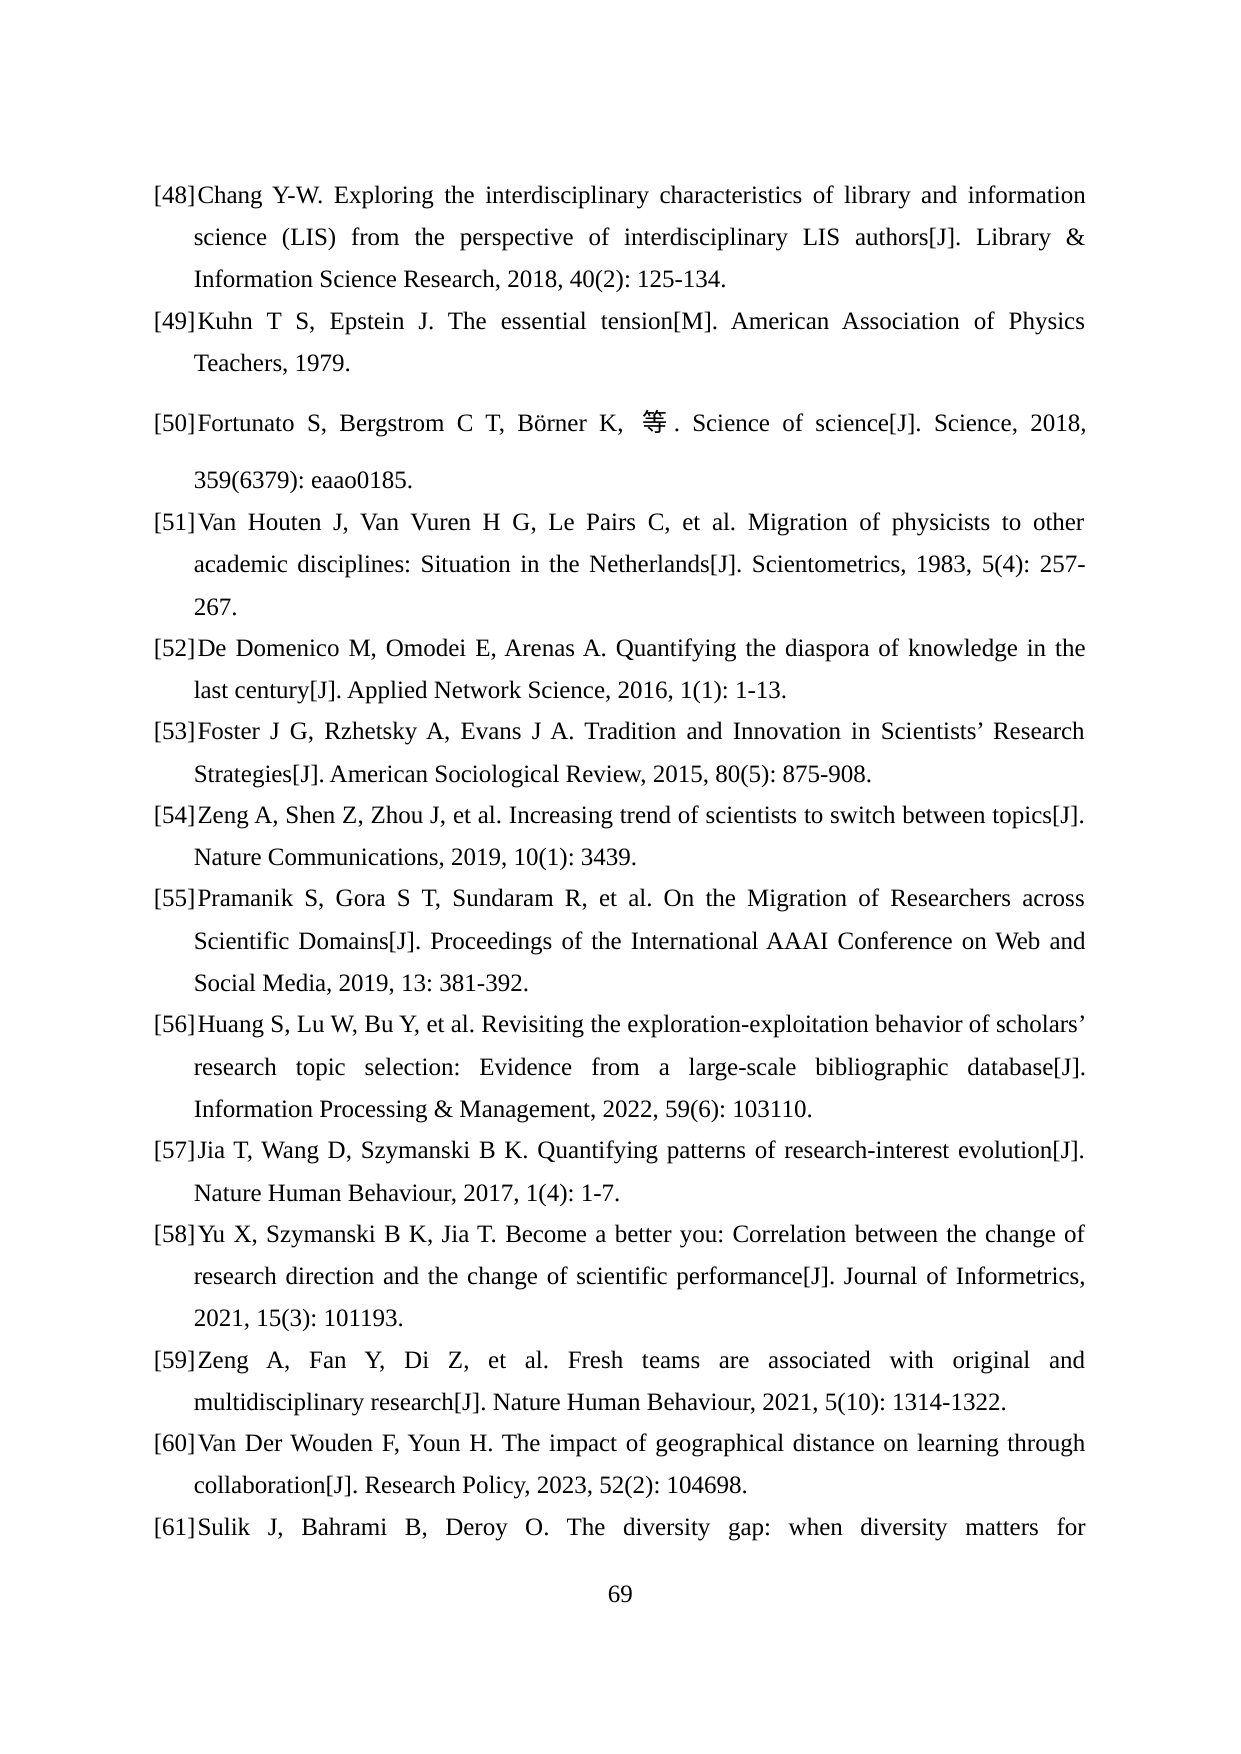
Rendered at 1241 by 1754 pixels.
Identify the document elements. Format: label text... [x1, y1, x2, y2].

text [51] Van Houten J, Van Vuren H G, Le Pairs C, et al. Migration of physicists to other academic disciplines: Situation in the Netherlands[J]. Scientometrics, 1983, 5(4): 257-267. [153, 504, 1087, 623]
text [49] Kuhn T S, Epstein J. The essential tension[M]. American Association of Physics Teachers, 1979. [153, 303, 1087, 379]
text [55] Pramanik S, Gora S T, Sundaram R, et al. On the Migration of Researchers across Scientific Domains[J]. Proceedings of the International AAAI Conference on Web and Social Media, 2019, 13: 381-392. [153, 881, 1087, 999]
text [153, 1509, 1087, 1543]
text [56] Huang S, Lu W, Bu Y, et al. Revisiting the exploration-exploitation behavior of scholars’ research topic selection: Evidence from a large-scale bibliographic database[J]. Information Processing & Management, 2022, 59(6): 103110. [153, 1007, 1087, 1125]
text [60] Van Der Wouden F, Youn H. The impact of geographical distance on learning through collaboration[J]. Research Policy, 2023, 52(2): 104698. [153, 1426, 1087, 1502]
text [58] Yu X, Szymanski B K, Jia T. Become a better you: Correlation between the change of research direction and the change of scientific performance[J]. Journal of Informetrics, 2021, 15(3): 101193. [153, 1216, 1087, 1335]
text [48] Chang Y-W. Exploring the interdisciplinary characteristics of library and information science (LIS) from the perspective of interdisciplinary LIS authors[J]. Library & Information Science Research, 2018, 40(2): 125-134. [153, 177, 1087, 296]
text [54] Zeng A, Shen Z, Zhou J, et al. Increasing trend of scientists to switch between topics[J]. Nature Communications, 2019, 10(1): 3439. [153, 797, 1087, 873]
text [50] Fortunato S, Bergstrom C T, Börner K, 等. Science of science[J]. Science, 2018, 359(6379): eaao0185. [153, 387, 1087, 497]
text [57] Jia T, Wang D, Szymanski B K. Quantifying patterns of research-interest evolution[J]. Nature Human Behaviour, 2017, 1(4): 1-7. [153, 1133, 1087, 1209]
text [59] Zeng A, Fan Y, Di Z, et al. Fresh teams are associated with original and multidisciplinary research[J]. Nature Human Behaviour, 2021, 5(10): 1314-1322. [153, 1342, 1087, 1418]
text [52] De Domenico M, Omodei E, Arenas A. Quantifying the diaspora of knowledge in the last century[J]. Applied Network Science, 2016, 1(1): 1-13. [153, 630, 1087, 706]
text [53] Foster J G, Rzhetsky A, Evans J A. Tradition and Innovation in Scientists’ Research Strategies[J]. American Sociological Review, 2015, 80(5): 875-908. [153, 714, 1087, 790]
